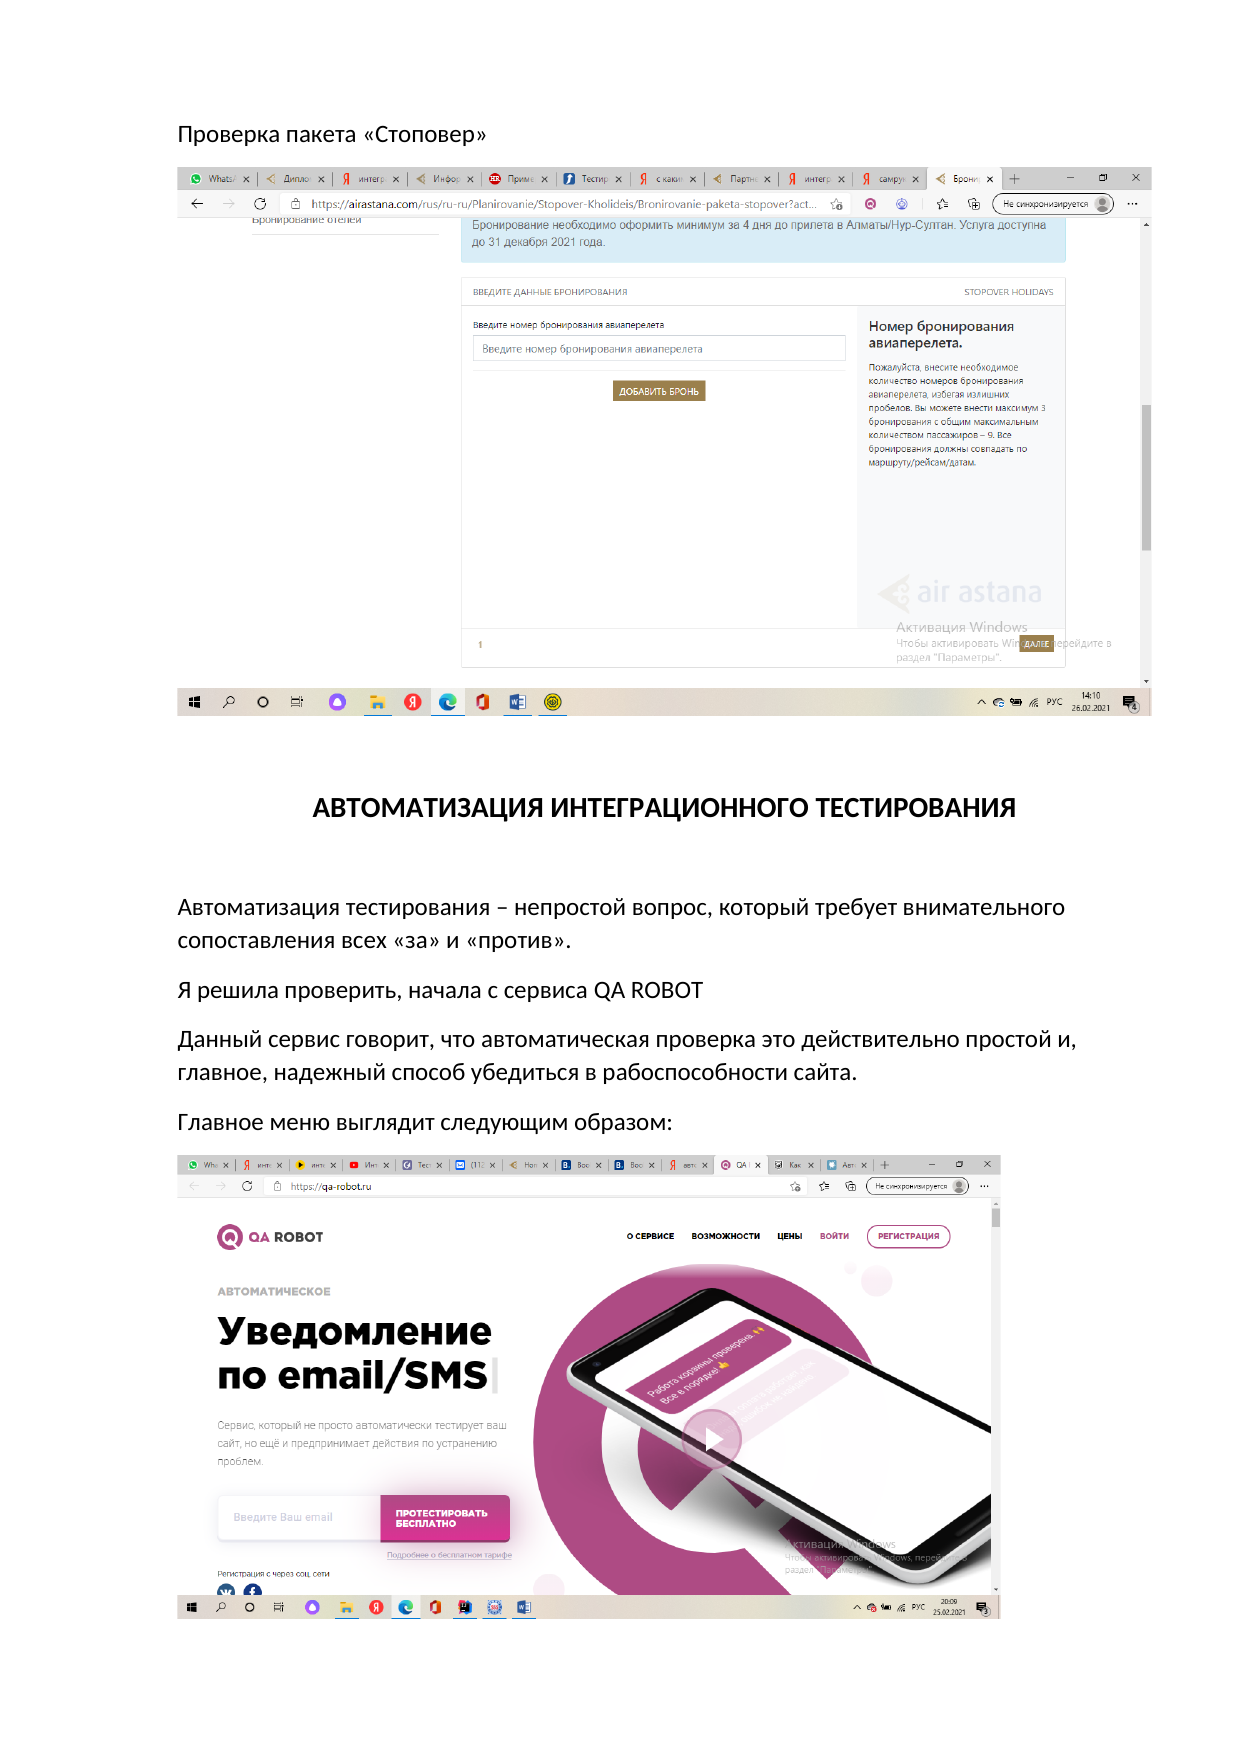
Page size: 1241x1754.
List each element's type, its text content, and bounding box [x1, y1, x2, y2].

text Я решила проверить, начала с сервиса QA ROBOT [177, 974, 1152, 1004]
text Главное меню выглядит следующим образом: [177, 1106, 1152, 1137]
text Данный сервис говорит, что автоматическая проверка это действительно простой и, главное, надежный способ убедиться в рабоспособности сайта. [177, 1024, 1152, 1087]
text Автоматизация тестирования – непростой вопрос, который требует внимательного сопоставления всех «за» и «против». [177, 892, 1152, 955]
text АВТОМАТИЗАЦИЯ ИНТЕГРАЦИОННОГО ТЕСТИРОВАНИЯ [177, 789, 1152, 825]
picture [177, 167, 1152, 716]
picture [177, 1155, 1001, 1619]
text Проверка пакета «Стоповер» [177, 118, 1152, 149]
